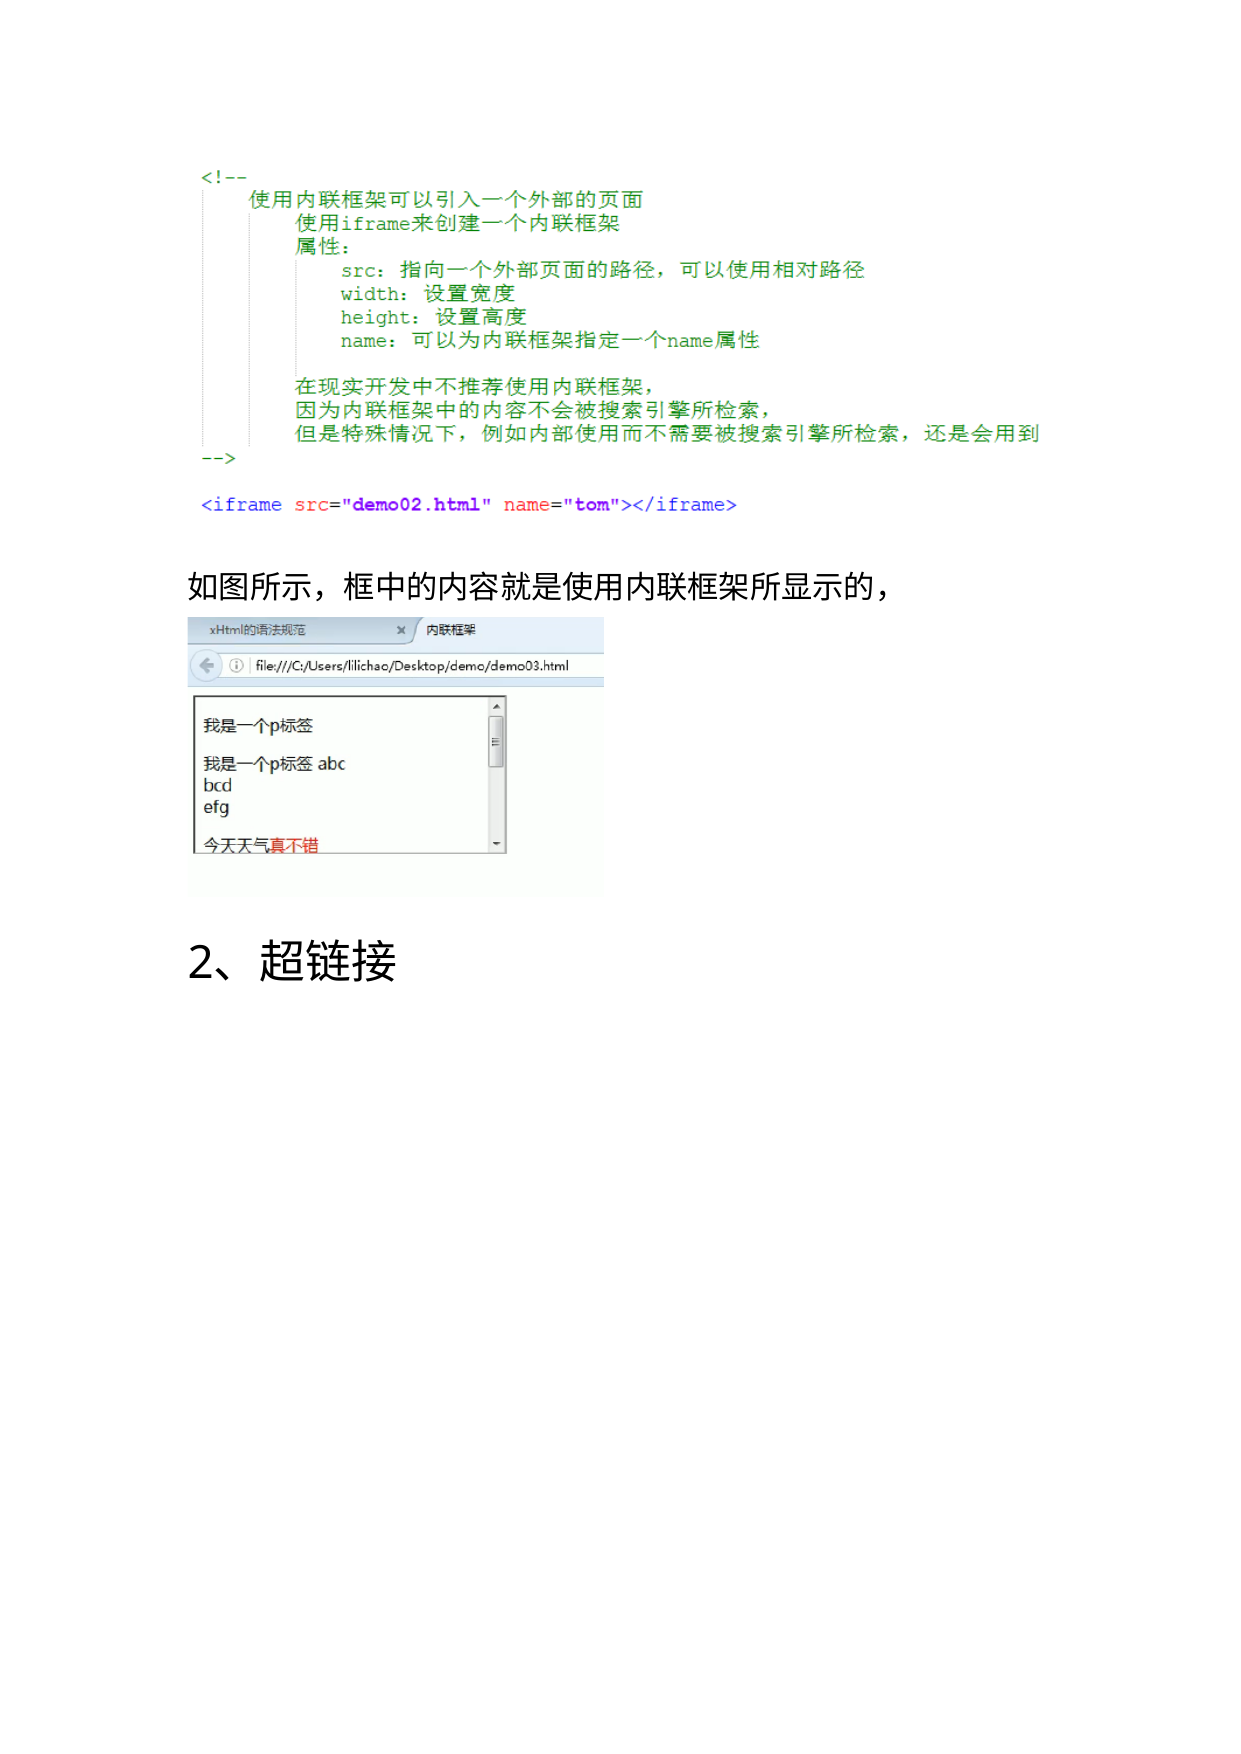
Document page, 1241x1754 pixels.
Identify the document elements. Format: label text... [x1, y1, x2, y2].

text 如图所示，框中的内容就是使用内联框架所显示的， [187, 552, 1053, 617]
text 2、超链接 [187, 909, 1053, 1007]
picture [187, 162, 1053, 527]
picture [187, 617, 604, 897]
